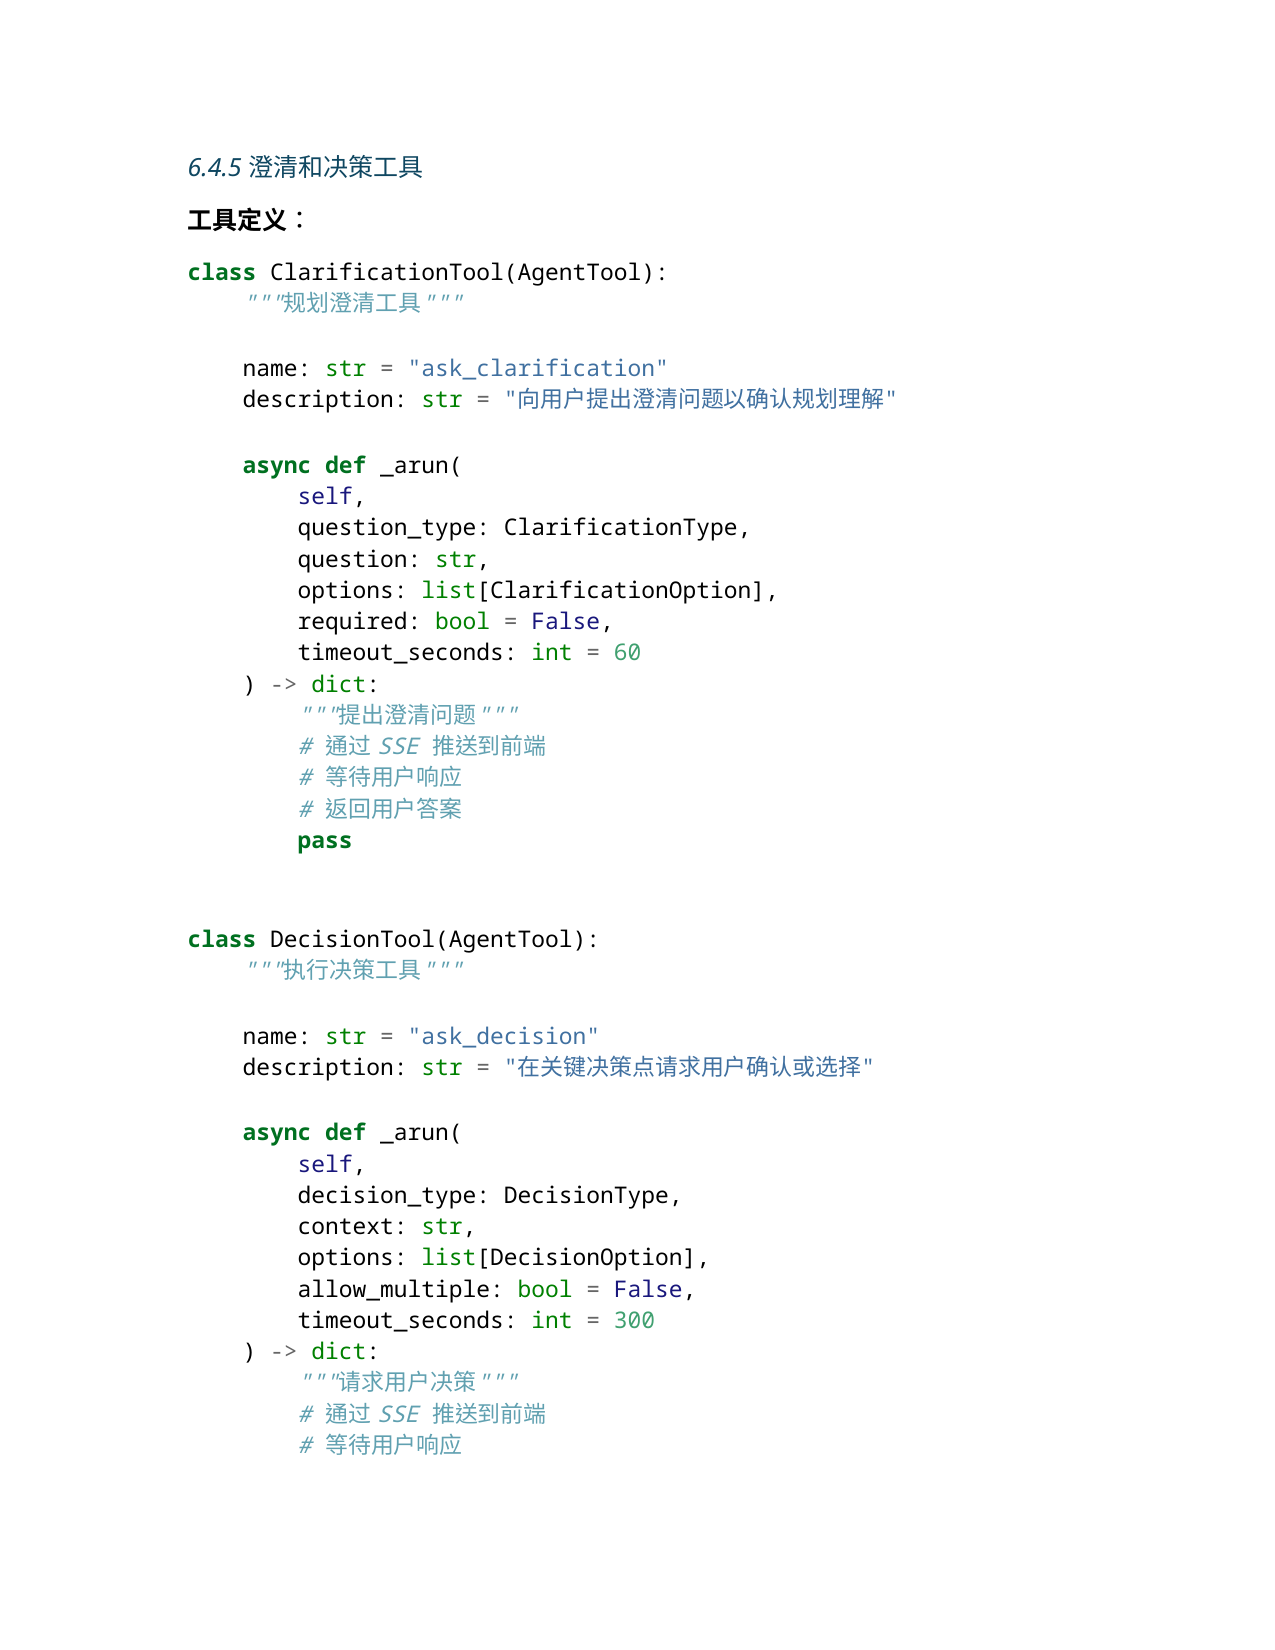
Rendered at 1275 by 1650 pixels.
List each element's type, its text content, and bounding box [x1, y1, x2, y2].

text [187, 256, 1087, 1460]
subtitle 6.4.5 澄清和决策工具 [187, 150, 1087, 184]
text 工具定义： [187, 203, 1087, 237]
